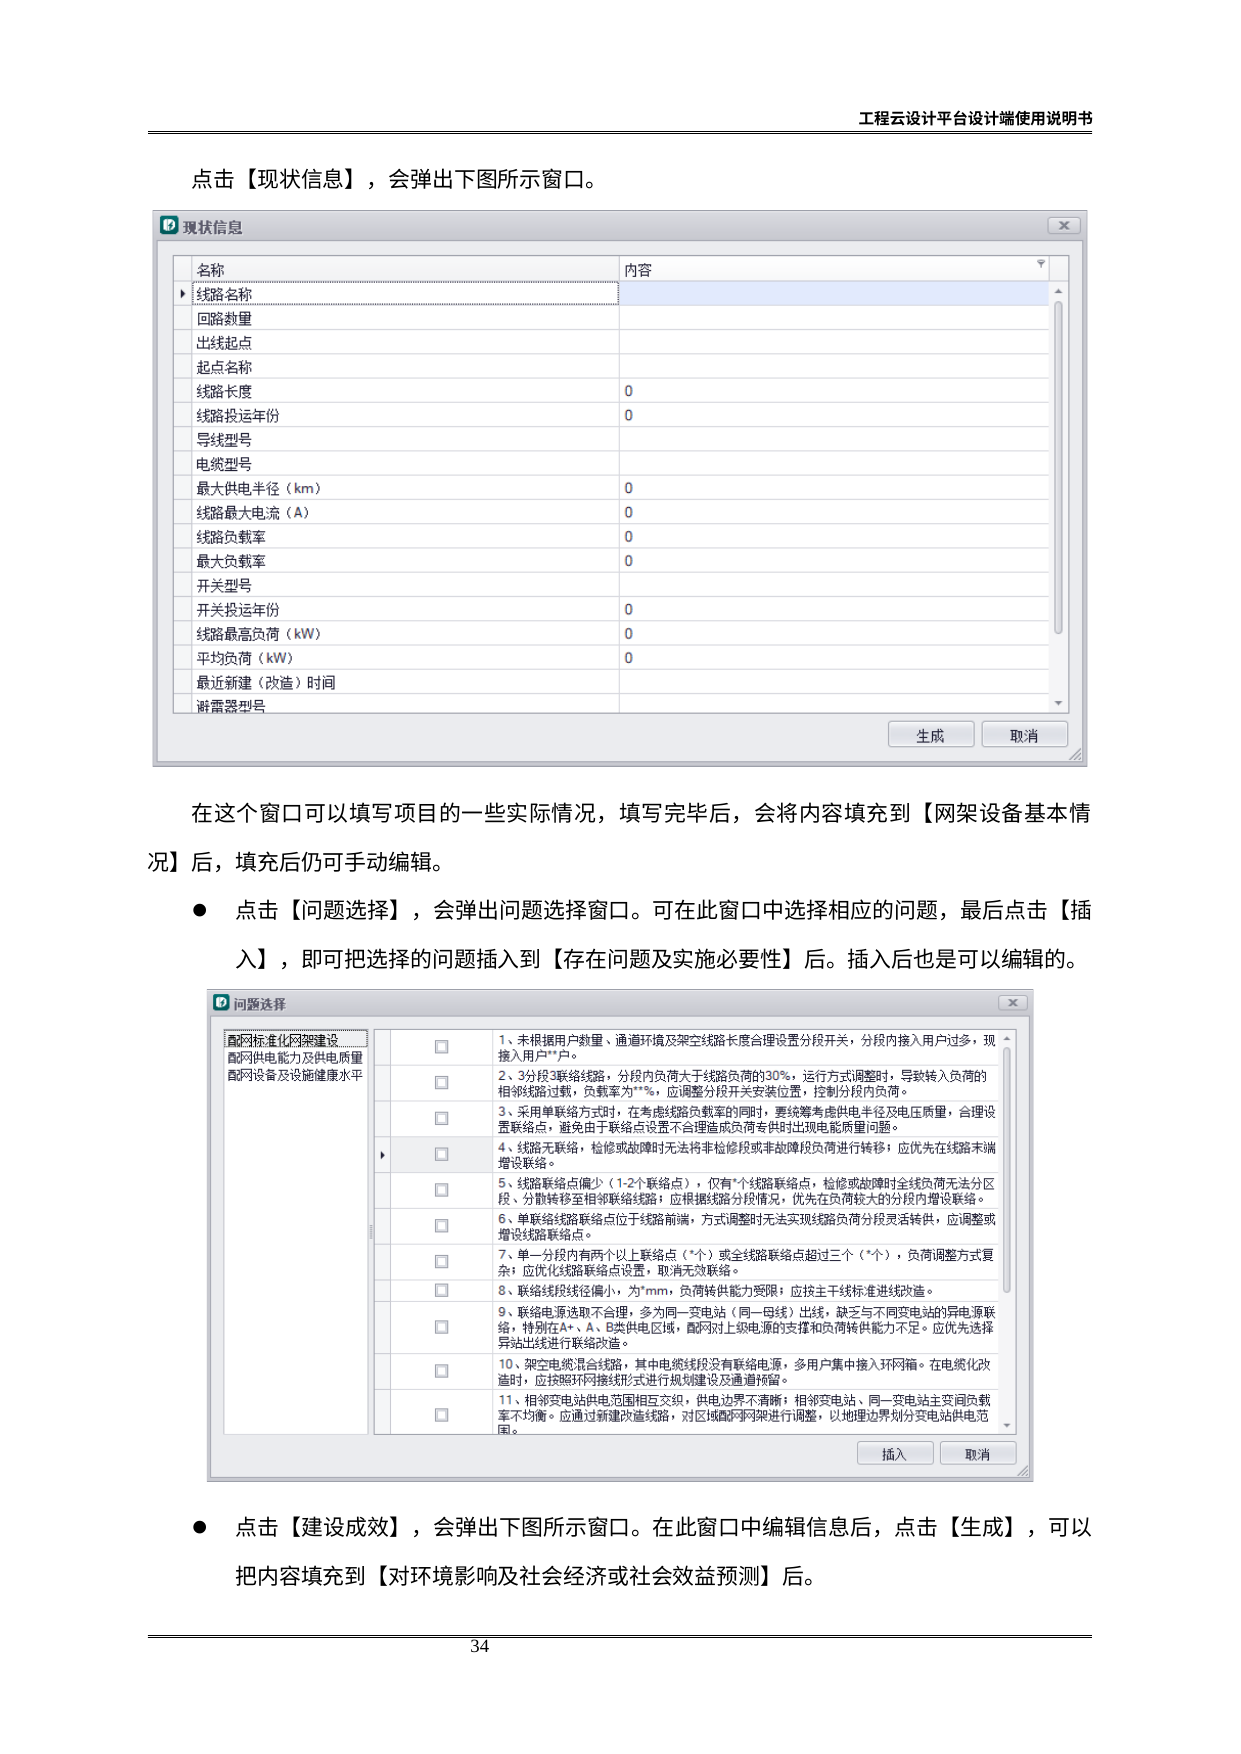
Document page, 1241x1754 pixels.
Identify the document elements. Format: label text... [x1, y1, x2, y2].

list 点击【建设成效】，会弹出下图所示窗口。在此窗口中编辑信息后，点击【生成】，可以把内容填充到【对环境影响及社会经济或社会效益预测】后。 [191, 1509, 1092, 1591]
picture [206, 989, 1034, 1482]
text 在这个窗口可以填写项目的一些实际情况，填写完毕后，会将内容填充到【网架设备基本情况】后，填充后仍可手动编辑。 [148, 795, 1092, 877]
text 点击【现状信息】，会弹出下图所示窗口。 [148, 162, 1092, 194]
list 点击【问题选择】，会弹出问题选择窗口。可在此窗口中选择相应的问题，最后点击【插入】，即可把选择的问题插入到【存在问题及实施必要性】后。插入后也是可以编辑的。 [191, 892, 1092, 974]
picture [152, 210, 1088, 767]
